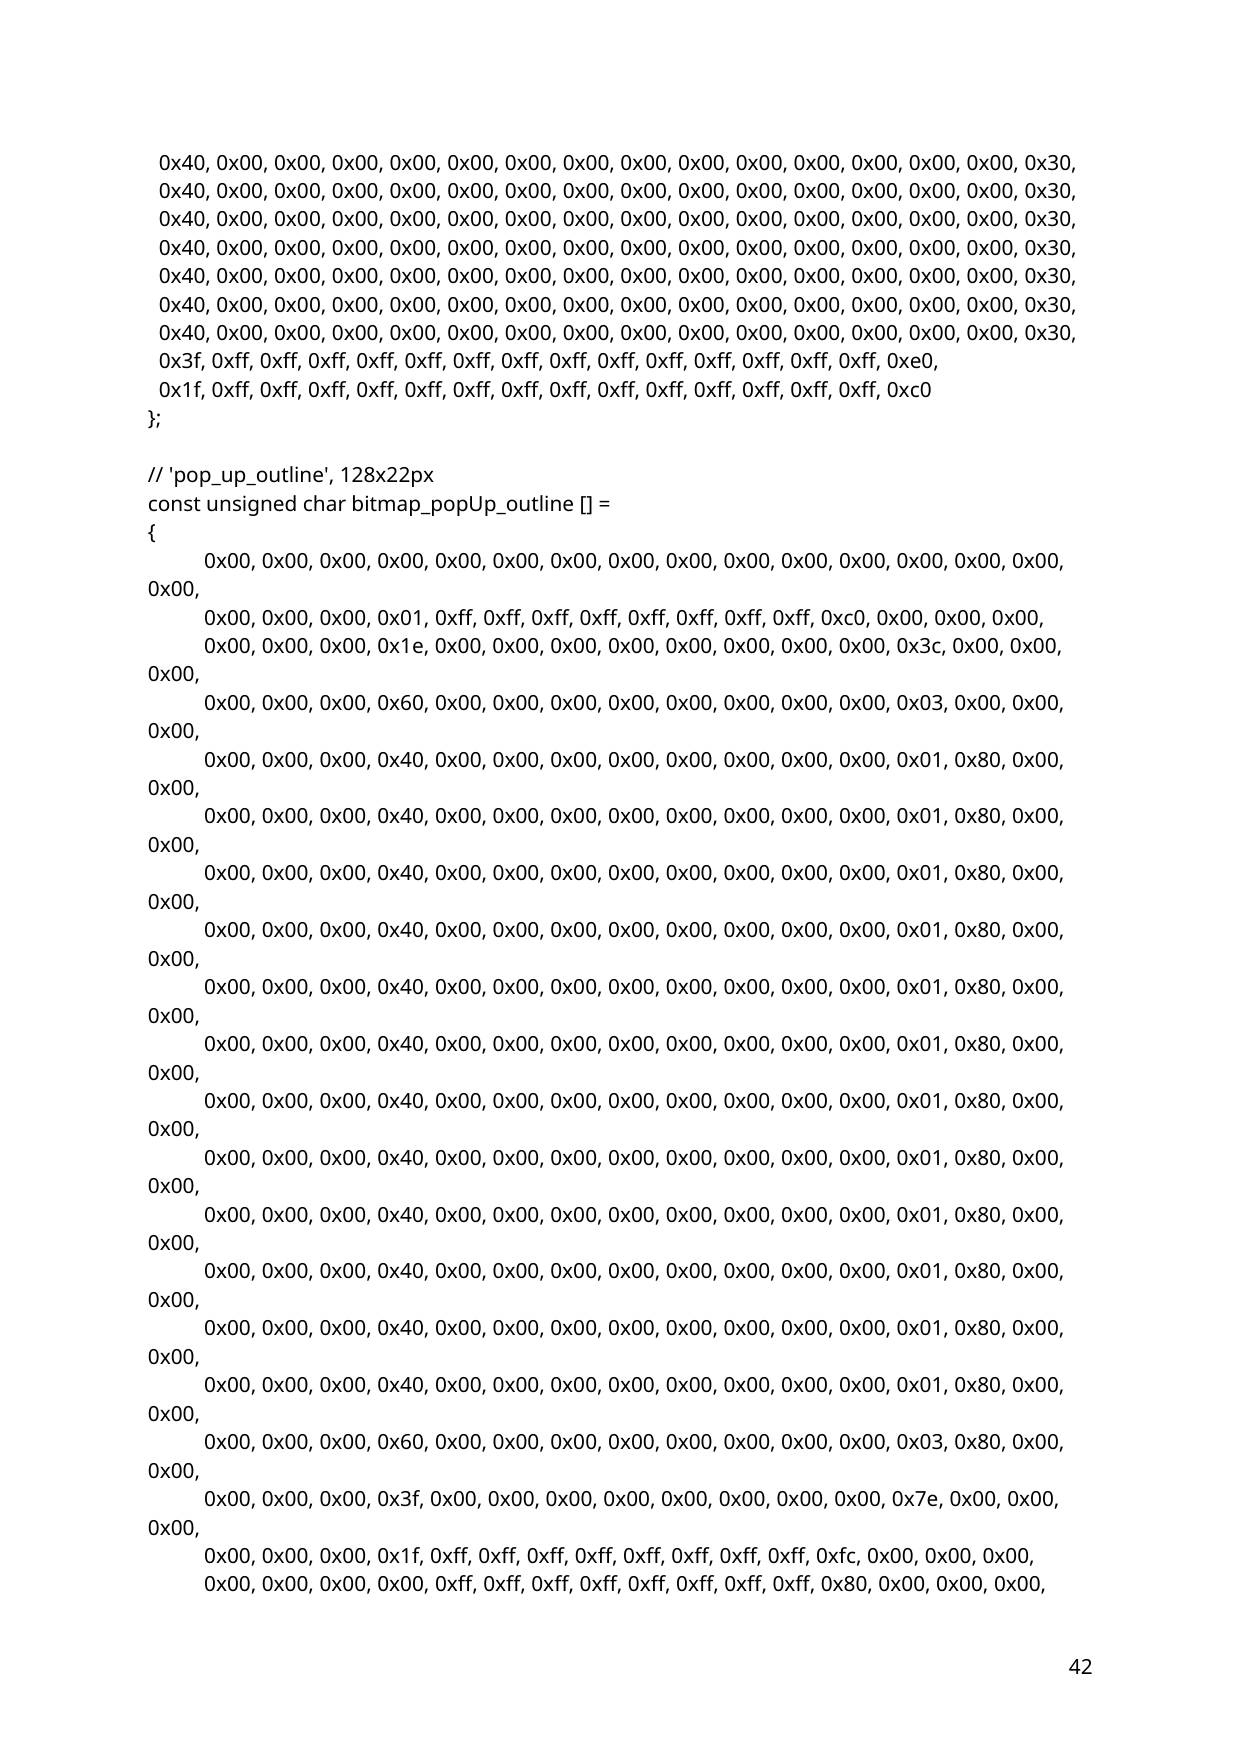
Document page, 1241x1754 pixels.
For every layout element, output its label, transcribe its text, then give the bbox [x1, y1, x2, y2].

text 0x00, 0x00, 0x00, 0x40, 0x00, 0x00, 0x00, 0x00, 0x00, 0x00, 0x00, 0x00, 0x01, 0x80, 0x00, 0x00, [148, 1257, 1093, 1313]
text const unsigned char bitmap_popUp_outline [] = [148, 489, 1093, 517]
text 0x00, 0x00, 0x00, 0x40, 0x00, 0x00, 0x00, 0x00, 0x00, 0x00, 0x00, 0x00, 0x01, 0x80, 0x00, 0x00, [148, 1086, 1093, 1143]
text 0x40, 0x00, 0x00, 0x00, 0x00, 0x00, 0x00, 0x00, 0x00, 0x00, 0x00, 0x00, 0x00, 0x00, 0x00, 0x30, [148, 233, 1093, 261]
text 0x00, 0x00, 0x00, 0x40, 0x00, 0x00, 0x00, 0x00, 0x00, 0x00, 0x00, 0x00, 0x01, 0x80, 0x00, 0x00, [148, 1143, 1093, 1200]
text 0x00, 0x00, 0x00, 0x40, 0x00, 0x00, 0x00, 0x00, 0x00, 0x00, 0x00, 0x00, 0x01, 0x80, 0x00, 0x00, [148, 915, 1093, 972]
text 0x40, 0x00, 0x00, 0x00, 0x00, 0x00, 0x00, 0x00, 0x00, 0x00, 0x00, 0x00, 0x00, 0x00, 0x00, 0x30, [148, 261, 1093, 290]
text 0x00, 0x00, 0x00, 0x40, 0x00, 0x00, 0x00, 0x00, 0x00, 0x00, 0x00, 0x00, 0x01, 0x80, 0x00, 0x00, [148, 1313, 1093, 1370]
text 0x00, 0x00, 0x00, 0x40, 0x00, 0x00, 0x00, 0x00, 0x00, 0x00, 0x00, 0x00, 0x01, 0x80, 0x00, 0x00, [148, 858, 1093, 915]
text 0x00, 0x00, 0x00, 0x40, 0x00, 0x00, 0x00, 0x00, 0x00, 0x00, 0x00, 0x00, 0x01, 0x80, 0x00, 0x00, [148, 745, 1093, 802]
text // 'pop_up_outline', 128x22px [148, 460, 1093, 489]
text 0x00, 0x00, 0x00, 0x40, 0x00, 0x00, 0x00, 0x00, 0x00, 0x00, 0x00, 0x00, 0x01, 0x80, 0x00, 0x00, [148, 1200, 1093, 1257]
text 0x00, 0x00, 0x00, 0x40, 0x00, 0x00, 0x00, 0x00, 0x00, 0x00, 0x00, 0x00, 0x01, 0x80, 0x00, 0x00, [148, 972, 1093, 1029]
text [148, 176, 1093, 204]
text 0x3f, 0xff, 0xff, 0xff, 0xff, 0xff, 0xff, 0xff, 0xff, 0xff, 0xff, 0xff, 0xff, 0xff, 0xff, 0xe0, [148, 347, 1093, 375]
text 0x00, 0x00, 0x00, 0x60, 0x00, 0x00, 0x00, 0x00, 0x00, 0x00, 0x00, 0x00, 0x03, 0x80, 0x00, 0x00, [148, 1427, 1093, 1484]
text 0x40, 0x00, 0x00, 0x00, 0x00, 0x00, 0x00, 0x00, 0x00, 0x00, 0x00, 0x00, 0x00, 0x00, 0x00, 0x30, [148, 318, 1093, 347]
text }; [148, 403, 1093, 432]
text 0x00, 0x00, 0x00, 0x01, 0xff, 0xff, 0xff, 0xff, 0xff, 0xff, 0xff, 0xff, 0xc0, 0x00, 0x00, 0x00, [148, 603, 1093, 631]
text 0x00, 0x00, 0x00, 0x00, 0xff, 0xff, 0xff, 0xff, 0xff, 0xff, 0xff, 0xff, 0x80, 0x00, 0x00, 0x00, [148, 1569, 1093, 1598]
text 0x00, 0x00, 0x00, 0x1f, 0xff, 0xff, 0xff, 0xff, 0xff, 0xff, 0xff, 0xff, 0xfc, 0x00, 0x00, 0x00, [148, 1541, 1093, 1569]
text 0x00, 0x00, 0x00, 0x60, 0x00, 0x00, 0x00, 0x00, 0x00, 0x00, 0x00, 0x00, 0x03, 0x00, 0x00, 0x00, [148, 688, 1093, 745]
text 0x00, 0x00, 0x00, 0x40, 0x00, 0x00, 0x00, 0x00, 0x00, 0x00, 0x00, 0x00, 0x01, 0x80, 0x00, 0x00, [148, 802, 1093, 858]
text 0x00, 0x00, 0x00, 0x40, 0x00, 0x00, 0x00, 0x00, 0x00, 0x00, 0x00, 0x00, 0x01, 0x80, 0x00, 0x00, [148, 1029, 1093, 1086]
text 0x40, 0x00, 0x00, 0x00, 0x00, 0x00, 0x00, 0x00, 0x00, 0x00, 0x00, 0x00, 0x00, 0x00, 0x00, 0x30, [148, 204, 1093, 233]
text 0x00, 0x00, 0x00, 0x00, 0x00, 0x00, 0x00, 0x00, 0x00, 0x00, 0x00, 0x00, 0x00, 0x00, 0x00, 0x00, [148, 546, 1093, 603]
text 0x00, 0x00, 0x00, 0x40, 0x00, 0x00, 0x00, 0x00, 0x00, 0x00, 0x00, 0x00, 0x01, 0x80, 0x00, 0x00, [148, 1370, 1093, 1427]
text 0x00, 0x00, 0x00, 0x3f, 0x00, 0x00, 0x00, 0x00, 0x00, 0x00, 0x00, 0x00, 0x7e, 0x00, 0x00, 0x00, [148, 1484, 1093, 1541]
text 0x40, 0x00, 0x00, 0x00, 0x00, 0x00, 0x00, 0x00, 0x00, 0x00, 0x00, 0x00, 0x00, 0x00, 0x00, 0x30, [148, 290, 1093, 318]
text { [148, 517, 1093, 546]
text 0x00, 0x00, 0x00, 0x1e, 0x00, 0x00, 0x00, 0x00, 0x00, 0x00, 0x00, 0x00, 0x3c, 0x00, 0x00, 0x00, [148, 631, 1093, 688]
text 0x1f, 0xff, 0xff, 0xff, 0xff, 0xff, 0xff, 0xff, 0xff, 0xff, 0xff, 0xff, 0xff, 0xff, 0xff, 0xc0 [148, 375, 1093, 403]
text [148, 148, 1093, 176]
